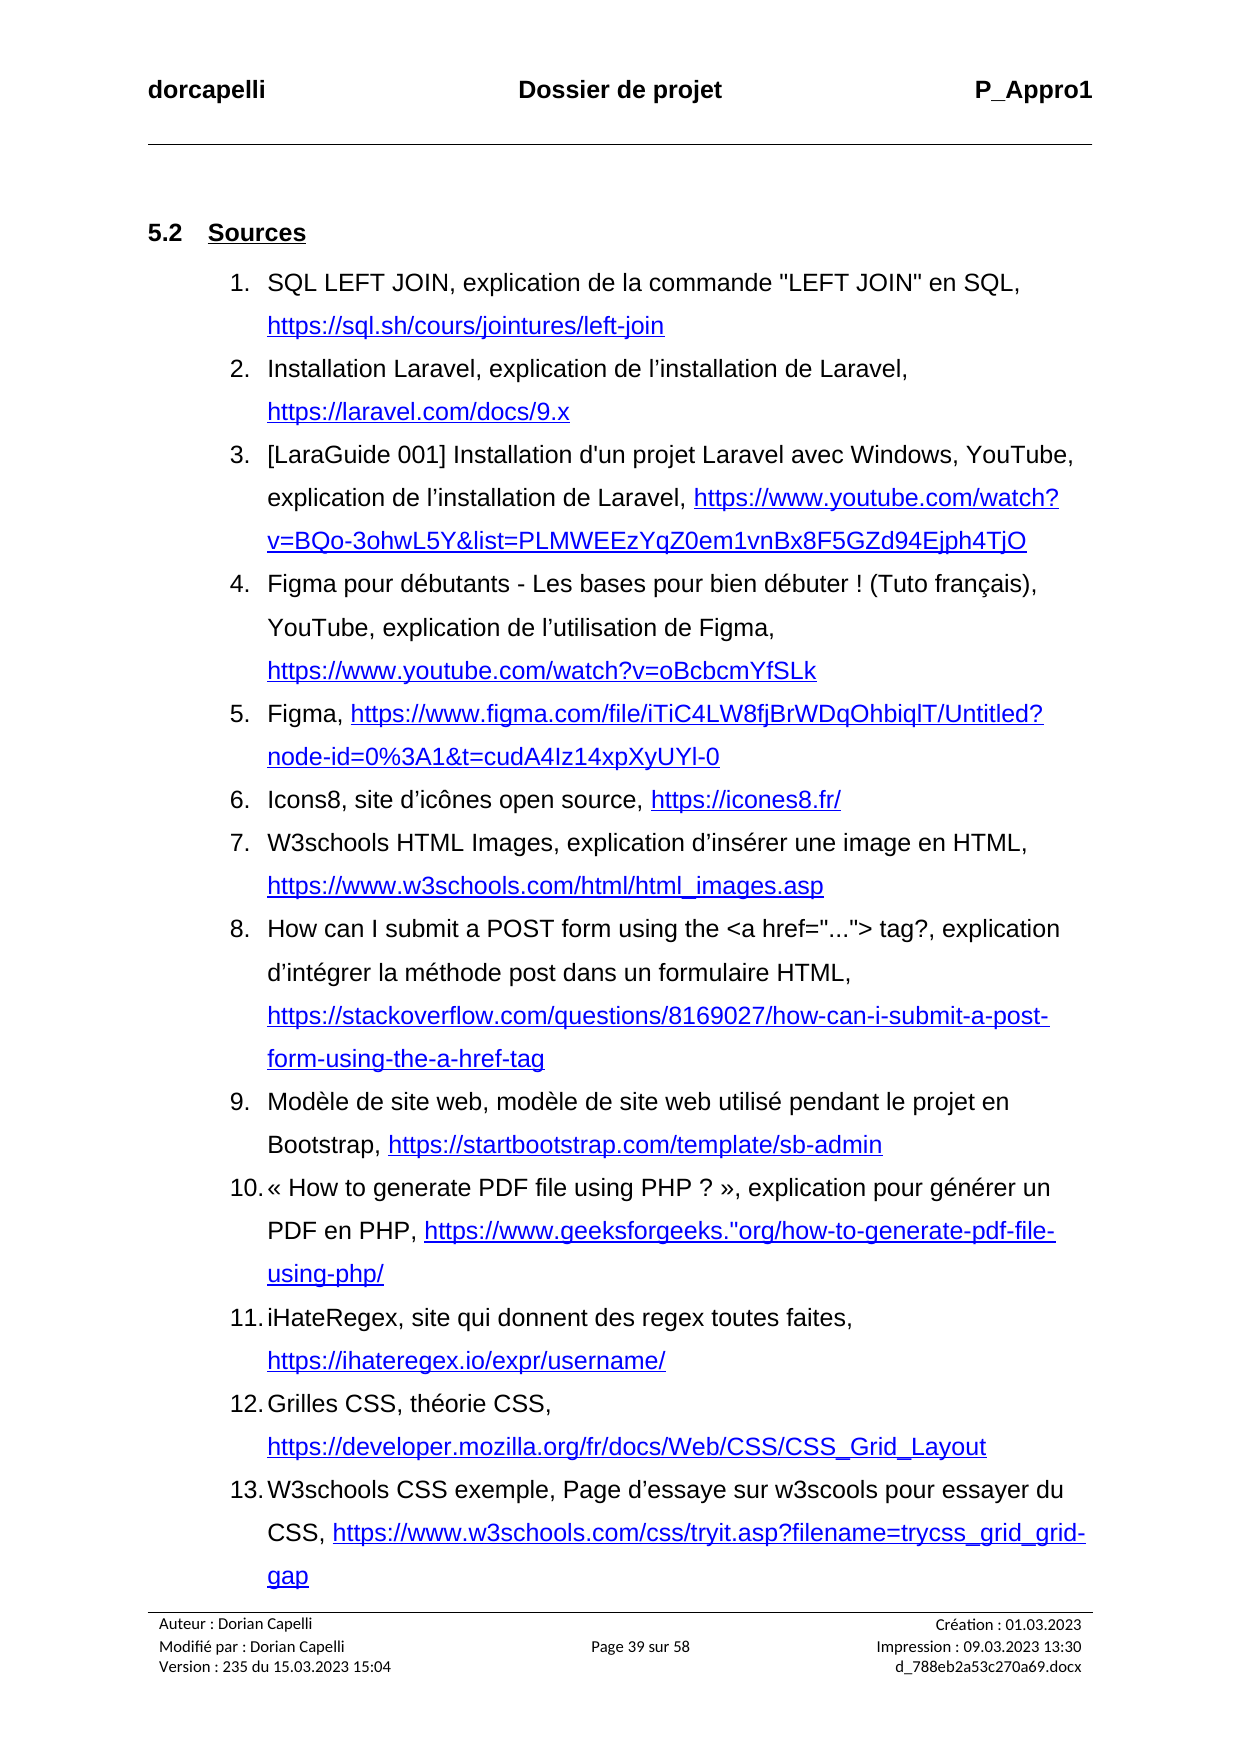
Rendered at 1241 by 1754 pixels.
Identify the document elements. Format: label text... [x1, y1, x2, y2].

list SQL LEFT JOIN, explication de la commande "LEFT JOIN" en SQL, https://sql.sh/cours/jointures/left-join [229, 268, 1092, 339]
list [LaraGuide 001] Installation d'un projet Laravel avec Windows, YouTube, explication de l’installation de Laravel, https://www.youtube.com/watch?v=BQo-3ohwL5Y&list=PLMWEEzYqZ0em1vnBx8F5GZd94Ejph4TjO [229, 440, 1092, 555]
list Icons8, site d’icônes open source, https://icones8.fr/ [229, 785, 1092, 814]
subtitle Sources [148, 218, 1092, 247]
list iHateRegex, site qui donnent des regex toutes faites, https://ihateregex.io/expr/username/ [229, 1303, 1092, 1374]
list Figma pour débutants - Les bases pour bien débuter ! (Tuto français), YouTube, explication de l’utilisation de Figma, https://www.youtube.com/watch?v=oBcbcmYfSLk [229, 569, 1092, 684]
list How can I submit a POST form using the <a href="..."> tag?, explication d’intégrer la méthode post dans un formulaire HTML, https://stackoverflow.com/questions/8169027/how-can-i-submit-a-post-form-using-the-a-href-tag [229, 914, 1092, 1073]
list W3schools HTML Images, explication d’insérer une image en HTML, https://www.w3schools.com/html/html_images.asp [229, 828, 1092, 900]
list Installation Laravel, explication de l’installation de Laravel, https://laravel.com/docs/9.x [229, 354, 1092, 426]
list Modèle de site web, modèle de site web utilisé pendant le projet en Bootstrap, https://startbootstrap.com/template/sb-admin [229, 1087, 1092, 1159]
list Grilles CSS, théorie CSS, https://developer.mozilla.org/fr/docs/Web/CSS/CSS_Grid_Layout [229, 1389, 1092, 1461]
list Figma, https://www.figma.com/file/iTiC4LW8fjBrWDqOhbiqlT/Untitled?node-id=0%3A1&t=cudA4Iz14xpXyUYl-0 [229, 699, 1092, 771]
list W3schools CSS exemple, Page d’essaye sur w3scools pour essayer du CSS, https://www.w3schools.com/css/tryit.asp?filename=trycss_grid_grid-gap [229, 1475, 1092, 1590]
list « How to generate PDF file using PHP ? », explication pour générer un PDF en PHP, https://www.geeksforgeeks."org/how-to-generate-pdf-file-using-php/ [229, 1173, 1092, 1288]
